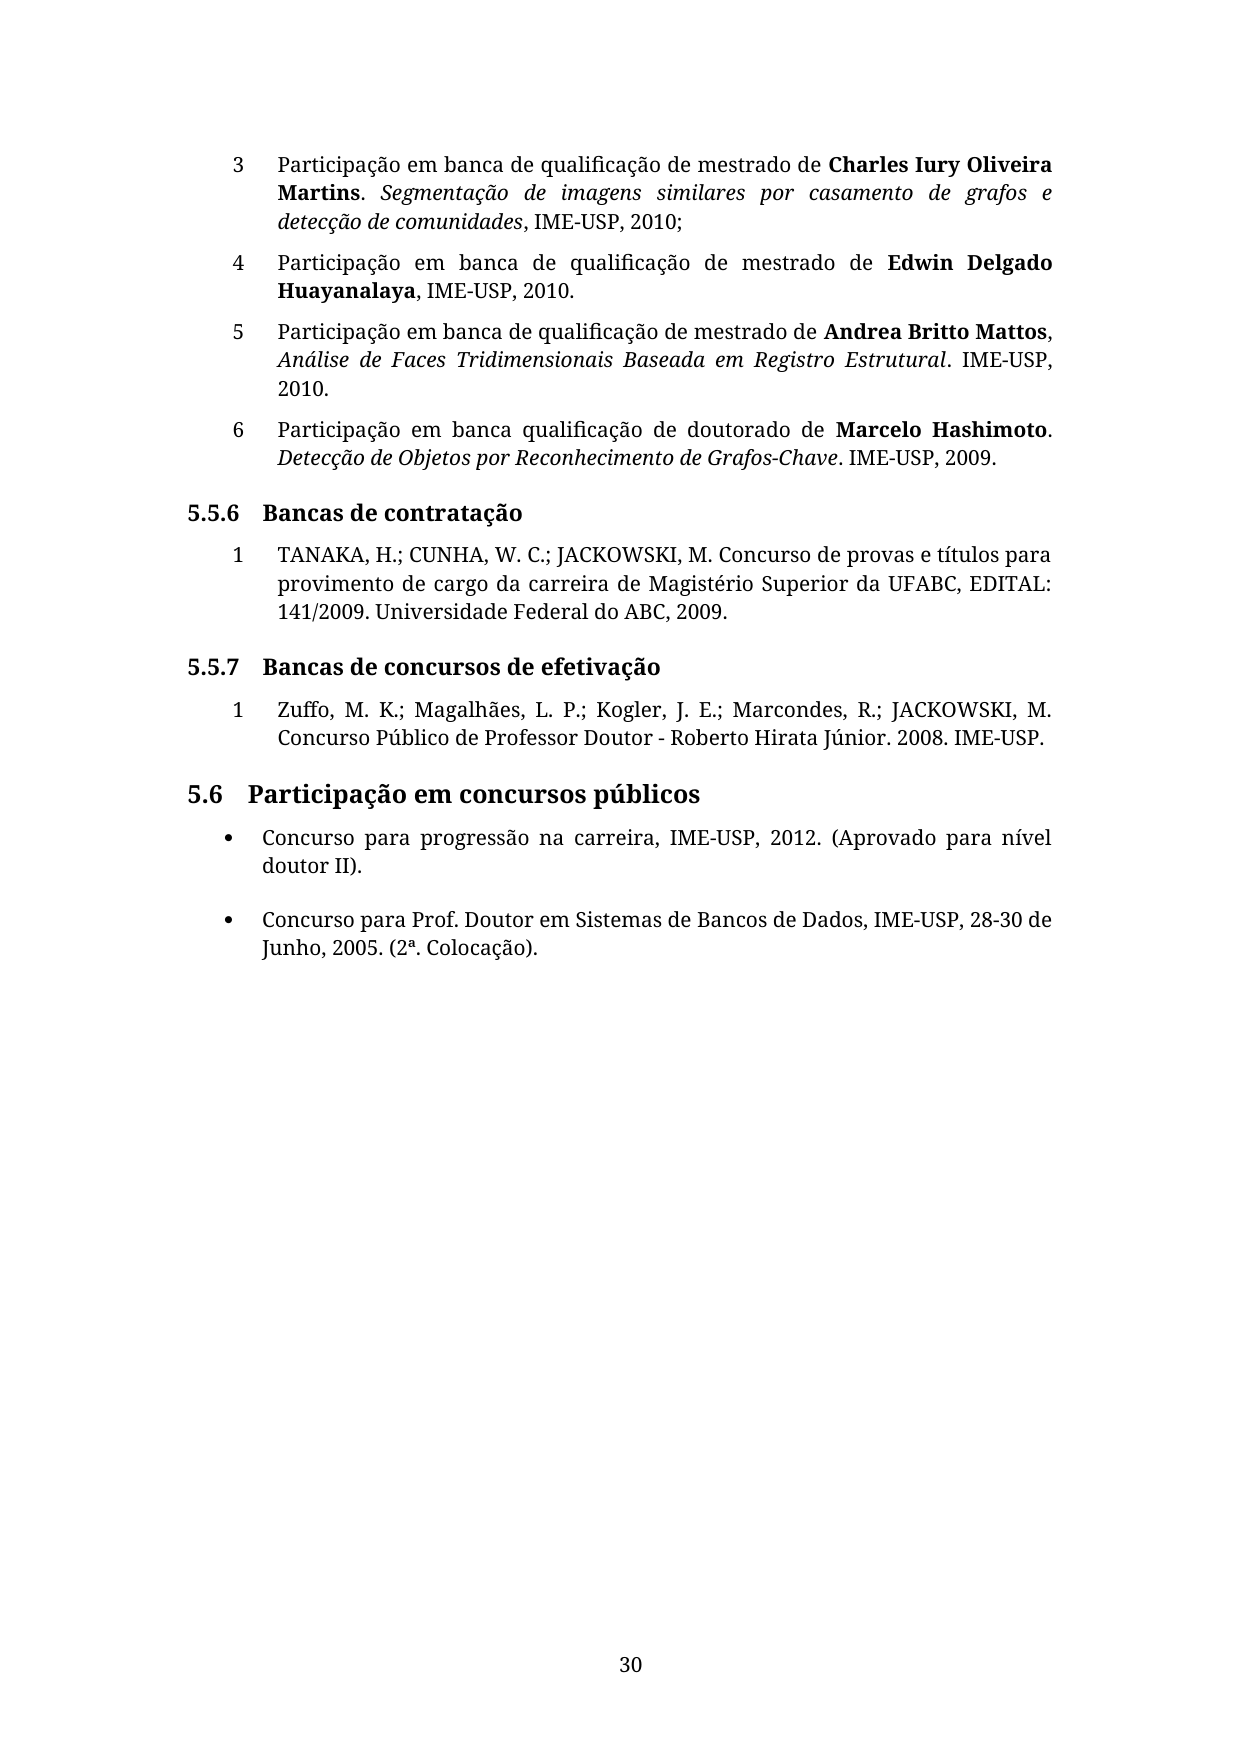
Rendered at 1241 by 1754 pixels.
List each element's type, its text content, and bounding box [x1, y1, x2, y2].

list Participação em banca de qualificação de mestrado de Andrea Britto Mattos, Análise de Faces Tridimensionais Baseada em Registro Estrutural. IME-USP, 2010. [232, 317, 1053, 402]
list Participação em banca de qualificação de mestrado de Edwin Delgado Huayanalaya, IME-USP, 2010. [232, 248, 1053, 305]
subtitle Participação em concursos públicos [187, 777, 1053, 811]
list TANAKA, H.; CUNHA, W. C.; JACKOWSKI, M. Concurso de provas e títulos para provimento de cargo da carreira de Magistério Superior da UFABC, EDITAL: 141/2009. Universidade Federal do ABC, 2009. [232, 541, 1053, 626]
list Concurso para Prof. Doutor em Sistemas de Bancos de Dados, IME-USP, 28-30 de Junho, 2005. (2ª. Colocação). [225, 905, 1053, 962]
list Concurso para progressão na carreira, IME-USP, 2012. (Aprovado para nível doutor II). [225, 823, 1053, 880]
list Participação em banca de qualificação de mestrado de Charles Iury Oliveira Martins. Segmentação de imagens similares por casamento de grafos e detecção de comunidades, IME-USP, 2010; [232, 150, 1053, 235]
subtitle Bancas de concursos de efetivação [187, 651, 1053, 682]
subtitle Bancas de contratação [187, 497, 1053, 528]
list Zuffo, M. K.; Magalhães, L. P.; Kogler, J. E.; Marcondes, R.; JACKOWSKI, M. Concurso Público de Professor Doutor - Roberto Hirata Júnior. 2008. IME-USP. [232, 695, 1053, 752]
list Participação em banca qualificação de doutorado de Marcelo Hashimoto. Detecção de Objetos por Reconhecimento de Grafos-Chave. IME-USP, 2009. [232, 415, 1053, 472]
